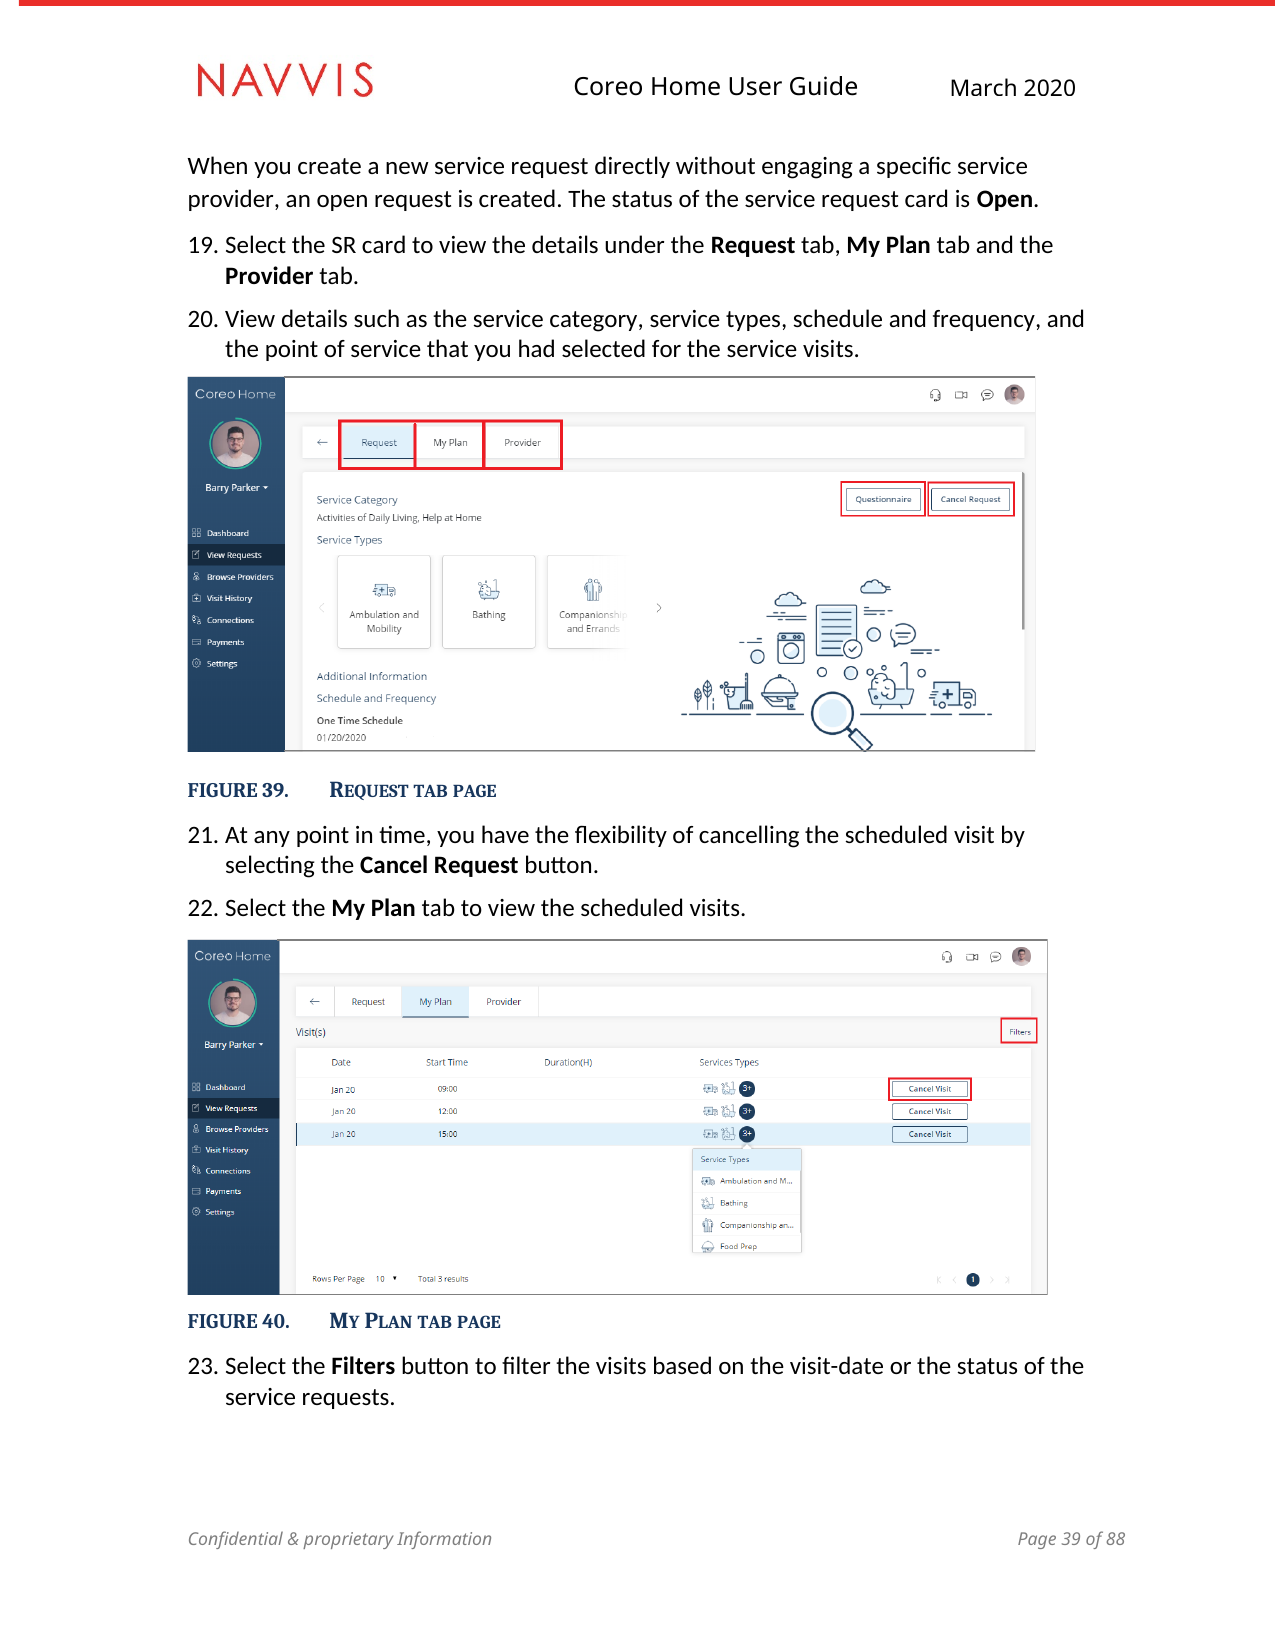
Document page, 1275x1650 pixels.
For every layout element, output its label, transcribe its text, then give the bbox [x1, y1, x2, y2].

list Select the SR card to view the details under the Request tab, My Plan tab and the Provider tab. [187, 229, 1087, 291]
list View details such as the service category, service types, schedule and frequency, and the point of service that you had selected for the service visits. [187, 303, 1087, 364]
list At any point in time, you have the flexibility of cancelling the scheduled visit by selecting the Cancel Request button. [187, 819, 1087, 880]
text When you create a new service request directly without engaging a specific service provider, an open request is created. The status of the service request card is Open. [187, 150, 1087, 214]
list Select the Filters button to filter the visits based on the visit-date or the status of the service requests. [187, 1350, 1087, 1411]
picture [187, 55, 383, 104]
text Request tab page [187, 776, 1087, 803]
list Select the My Plan tab to view the scheduled visits. [187, 893, 1087, 923]
picture [187, 376, 1035, 752]
picture [187, 939, 1048, 1295]
text My Plan tab page [187, 1307, 1087, 1334]
